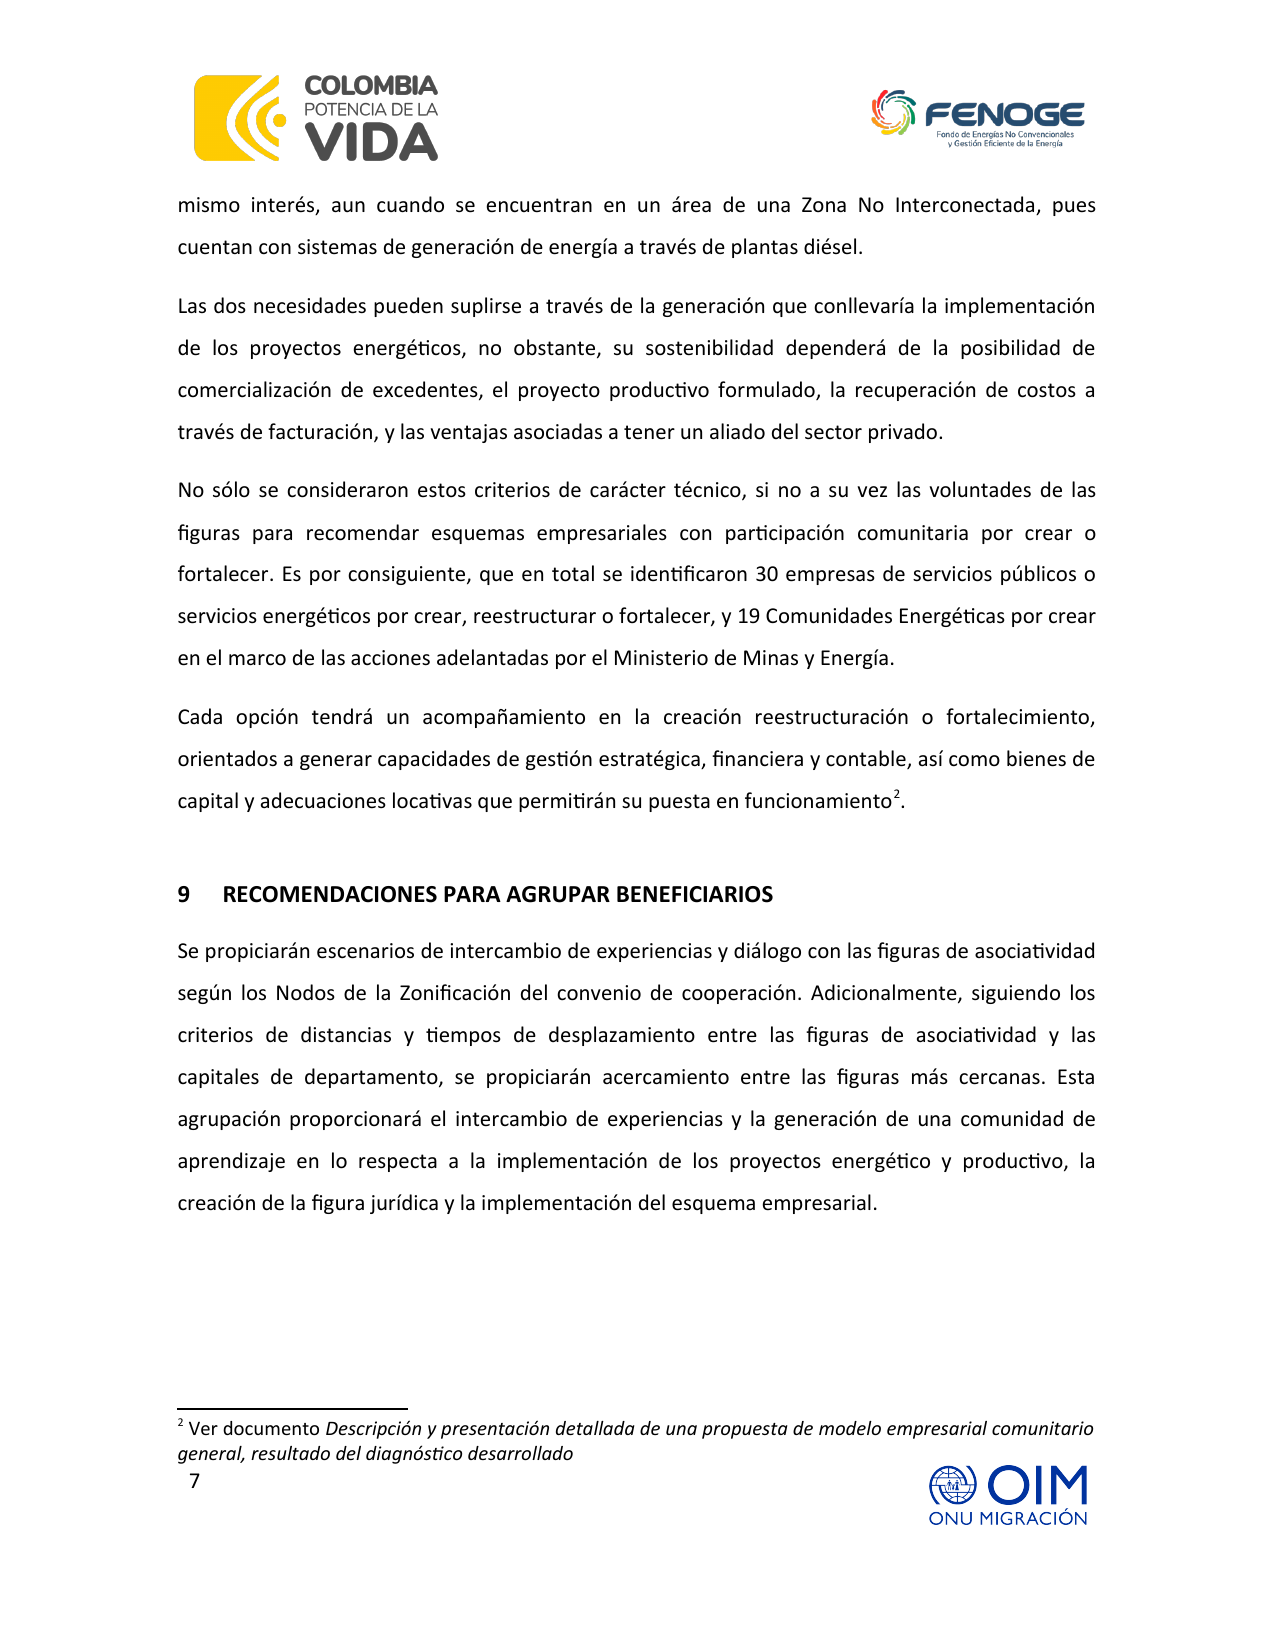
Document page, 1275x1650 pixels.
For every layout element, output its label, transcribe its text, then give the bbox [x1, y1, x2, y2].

picture [870, 88, 1087, 148]
text Cada opción tendrá un acompañamiento en la creación reestructuración o fortalecimiento, orientados a generar capacidades de gestión estratégica, financiera y contable, así como bienes de capital y adecuaciones locativas que permitirán su puesta en funcionamiento. [177, 702, 1098, 814]
text No sólo se consideraron estos criterios de carácter técnico, si no a su vez las voluntades de las figuras para recomendar esquemas empresariales con participación comunitaria por crear o fortalecer. Es por consiguiente, que en total se identificaron 30 empresas de servicios públicos o servicios energéticos por crear, reestructurar o fortalecer, y 19 Comunidades Energéticas por crear en el marco de las acciones adelantadas por el Ministerio de Minas y Energía. [177, 476, 1098, 672]
text Se propiciarán escenarios de intercambio de experiencias y diálogo con las figuras de asociatividad según los Nodos de la Zonificación del convenio de cooperación. Adicionalmente, siguiendo los criterios de distancias y tiempos de desplazamiento entre las figuras de asociatividad y las capitales de departamento, se propiciarán acercamiento entre las figuras más cercanas. Esta agrupación proporcionará el intercambio de experiencias y la generación de una comunidad de aprendizaje en lo respecta a la implementación de los proyectos energético y productivo, la creación de la figura jurídica y la implementación del esquema empresarial. [177, 936, 1098, 1216]
picture [188, 73, 444, 163]
picture [929, 1465, 1087, 1525]
subtitle RECOMENDACIONES PARA AGRUPAR BENEFICIARIOS [177, 878, 1098, 909]
text Las dos necesidades pueden suplirse a través de la generación que conllevaría la implementación de los proyectos energéticos, no obstante, su sostenibilidad dependerá de la posibilidad de comercialización de excedentes, el proyecto productivo formulado, la recuperación de costos a través de facturación, y las ventajas asociadas a tener un aliado del sector privado. [177, 291, 1098, 445]
